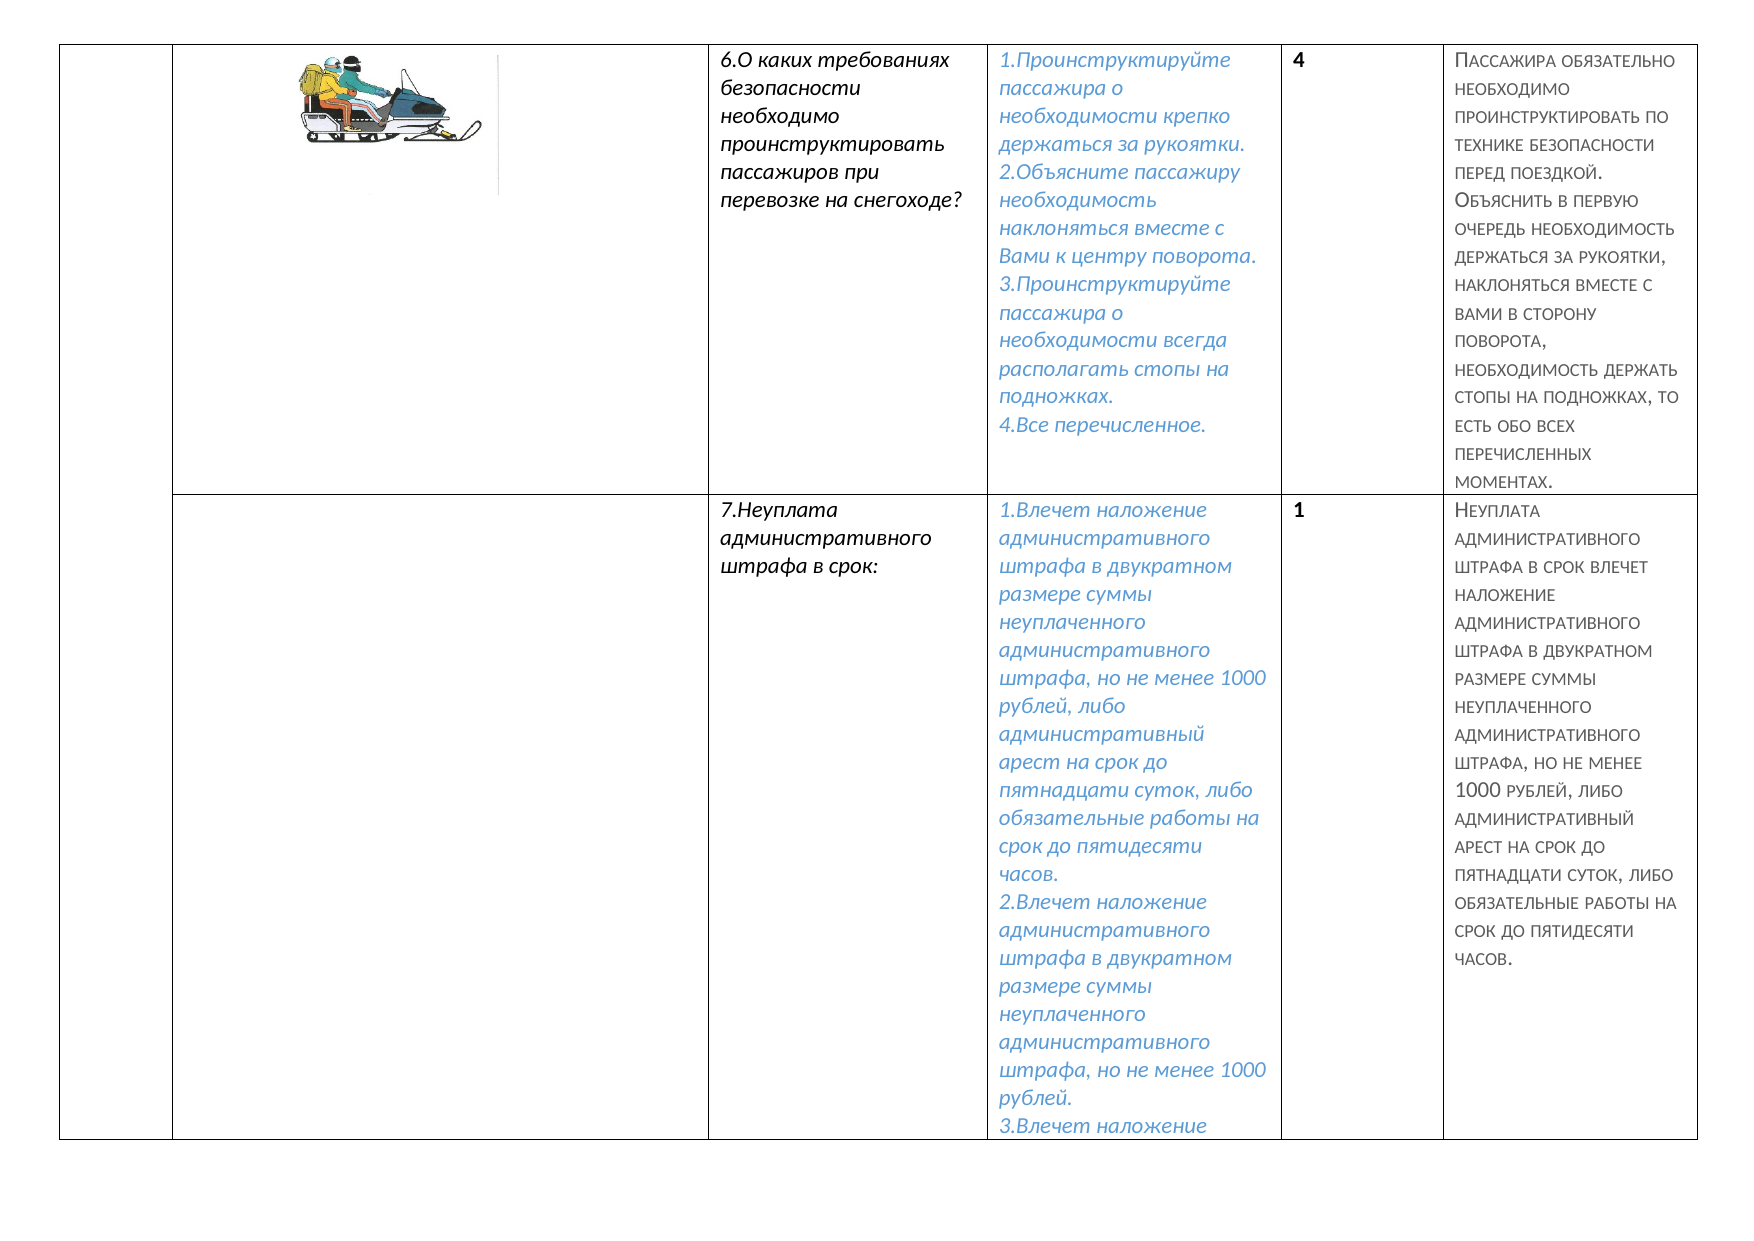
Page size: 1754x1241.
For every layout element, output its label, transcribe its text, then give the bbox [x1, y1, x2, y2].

table_cell 1.Проинструктируйте пассажира о необходимости крепко держаться за рукоятки. 2.Объясните пассажиру необходимость наклоняться вместе с Вами к центру поворота. 3.Проинструктируйте пассажира о необходимости всегда располагать стопы на подножках. 4.Все перечисленное. [988, 45, 1281, 494]
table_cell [988, 495, 1281, 1139]
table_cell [709, 495, 987, 1139]
table_cell 4 [1282, 45, 1443, 494]
table_cell Пассажира обязательно необходимо проинструктировать по технике безопасности перед поездкой. Объяснить в первую очередь необходимость держаться за рукоятки, наклоняться вместе с вами в сторону поворота, необходимость держать стопы на подножках, то есть обо всех перечисленных моментах. [1444, 45, 1697, 494]
table_cell [173, 495, 708, 1139]
table_cell [173, 45, 708, 494]
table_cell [1444, 495, 1697, 1139]
picture [298, 55, 499, 195]
table_cell 1 [1282, 495, 1443, 1139]
table_cell 6.О каких требованиях безопасности необходимо проинструктировать пассажиров при перевозке на снегоходе? [709, 45, 987, 494]
